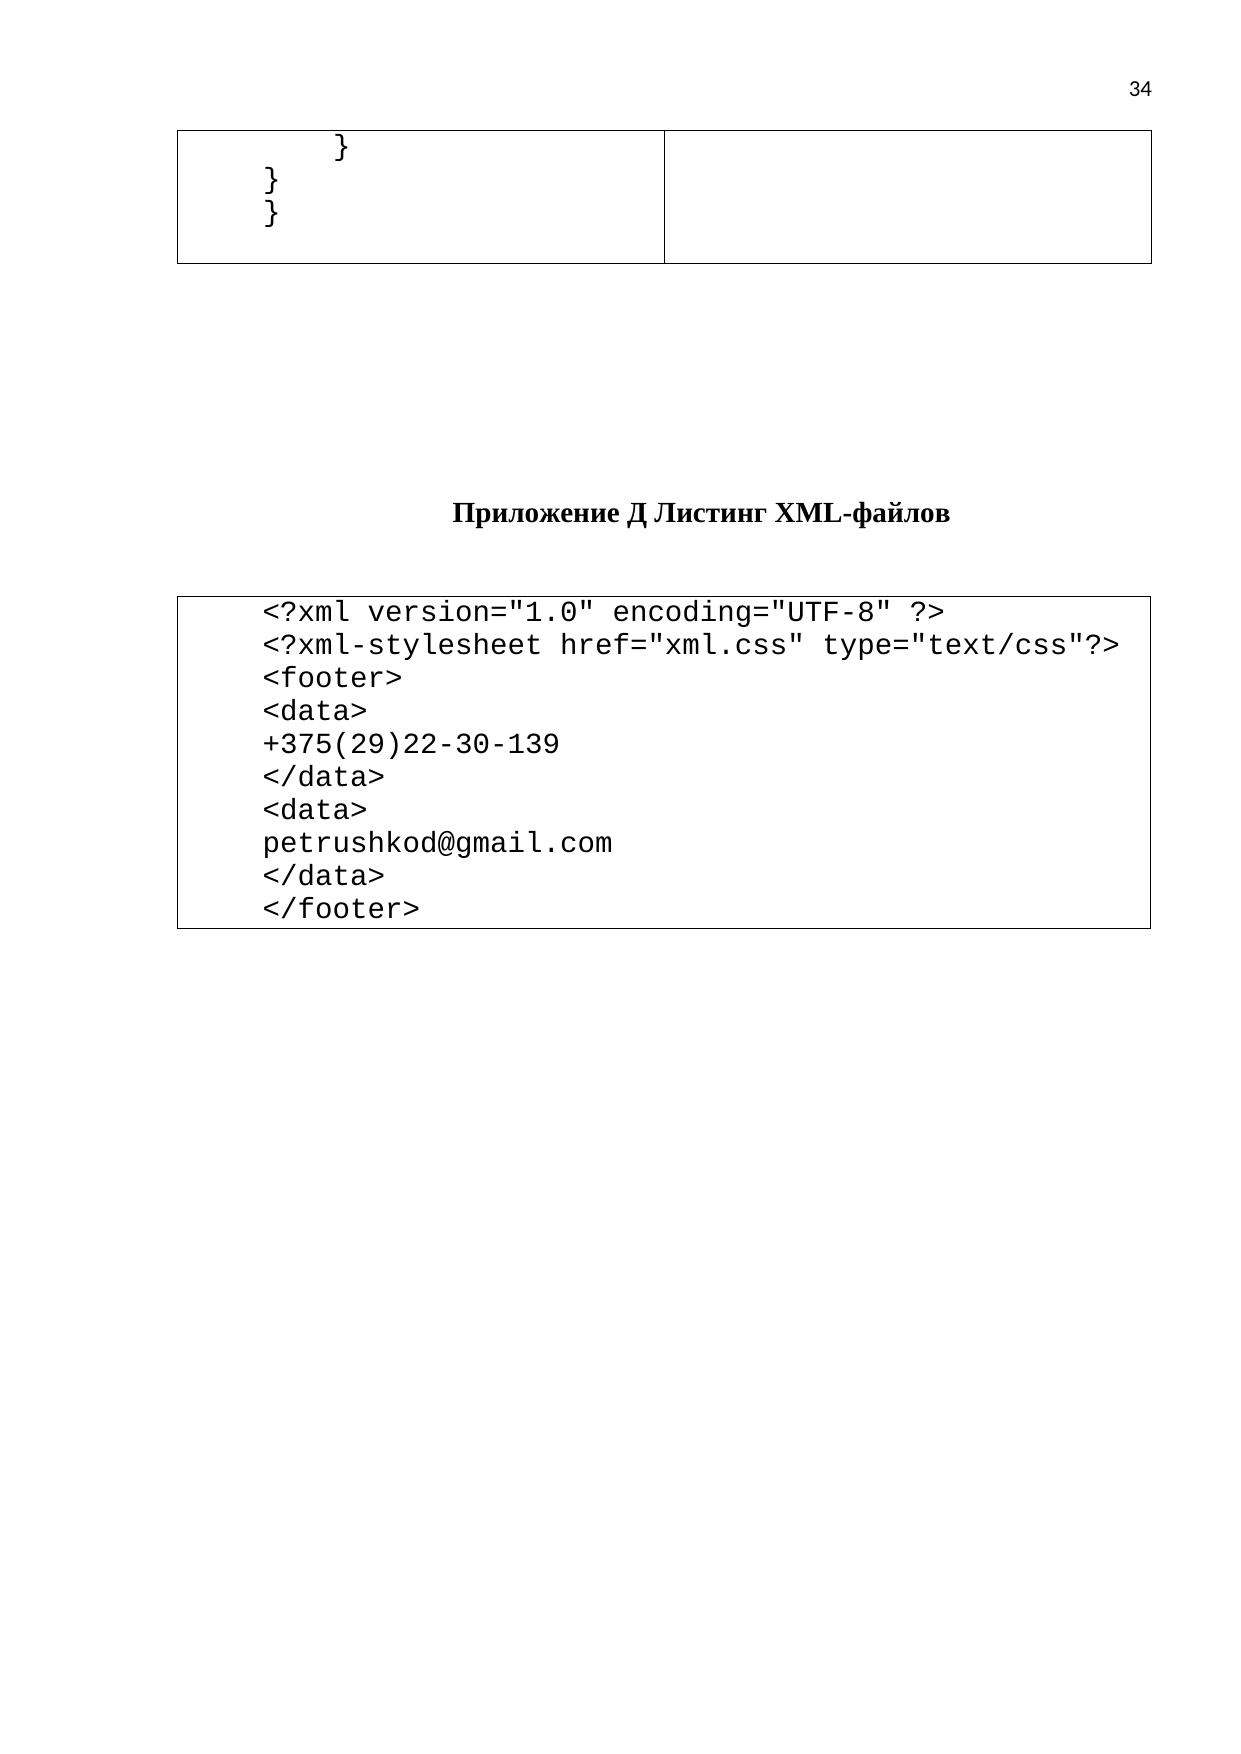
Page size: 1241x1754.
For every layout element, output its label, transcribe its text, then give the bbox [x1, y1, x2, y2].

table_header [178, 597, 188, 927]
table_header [665, 131, 1151, 263]
text Приложение Д Листинг XML-файлов [177, 496, 1152, 529]
